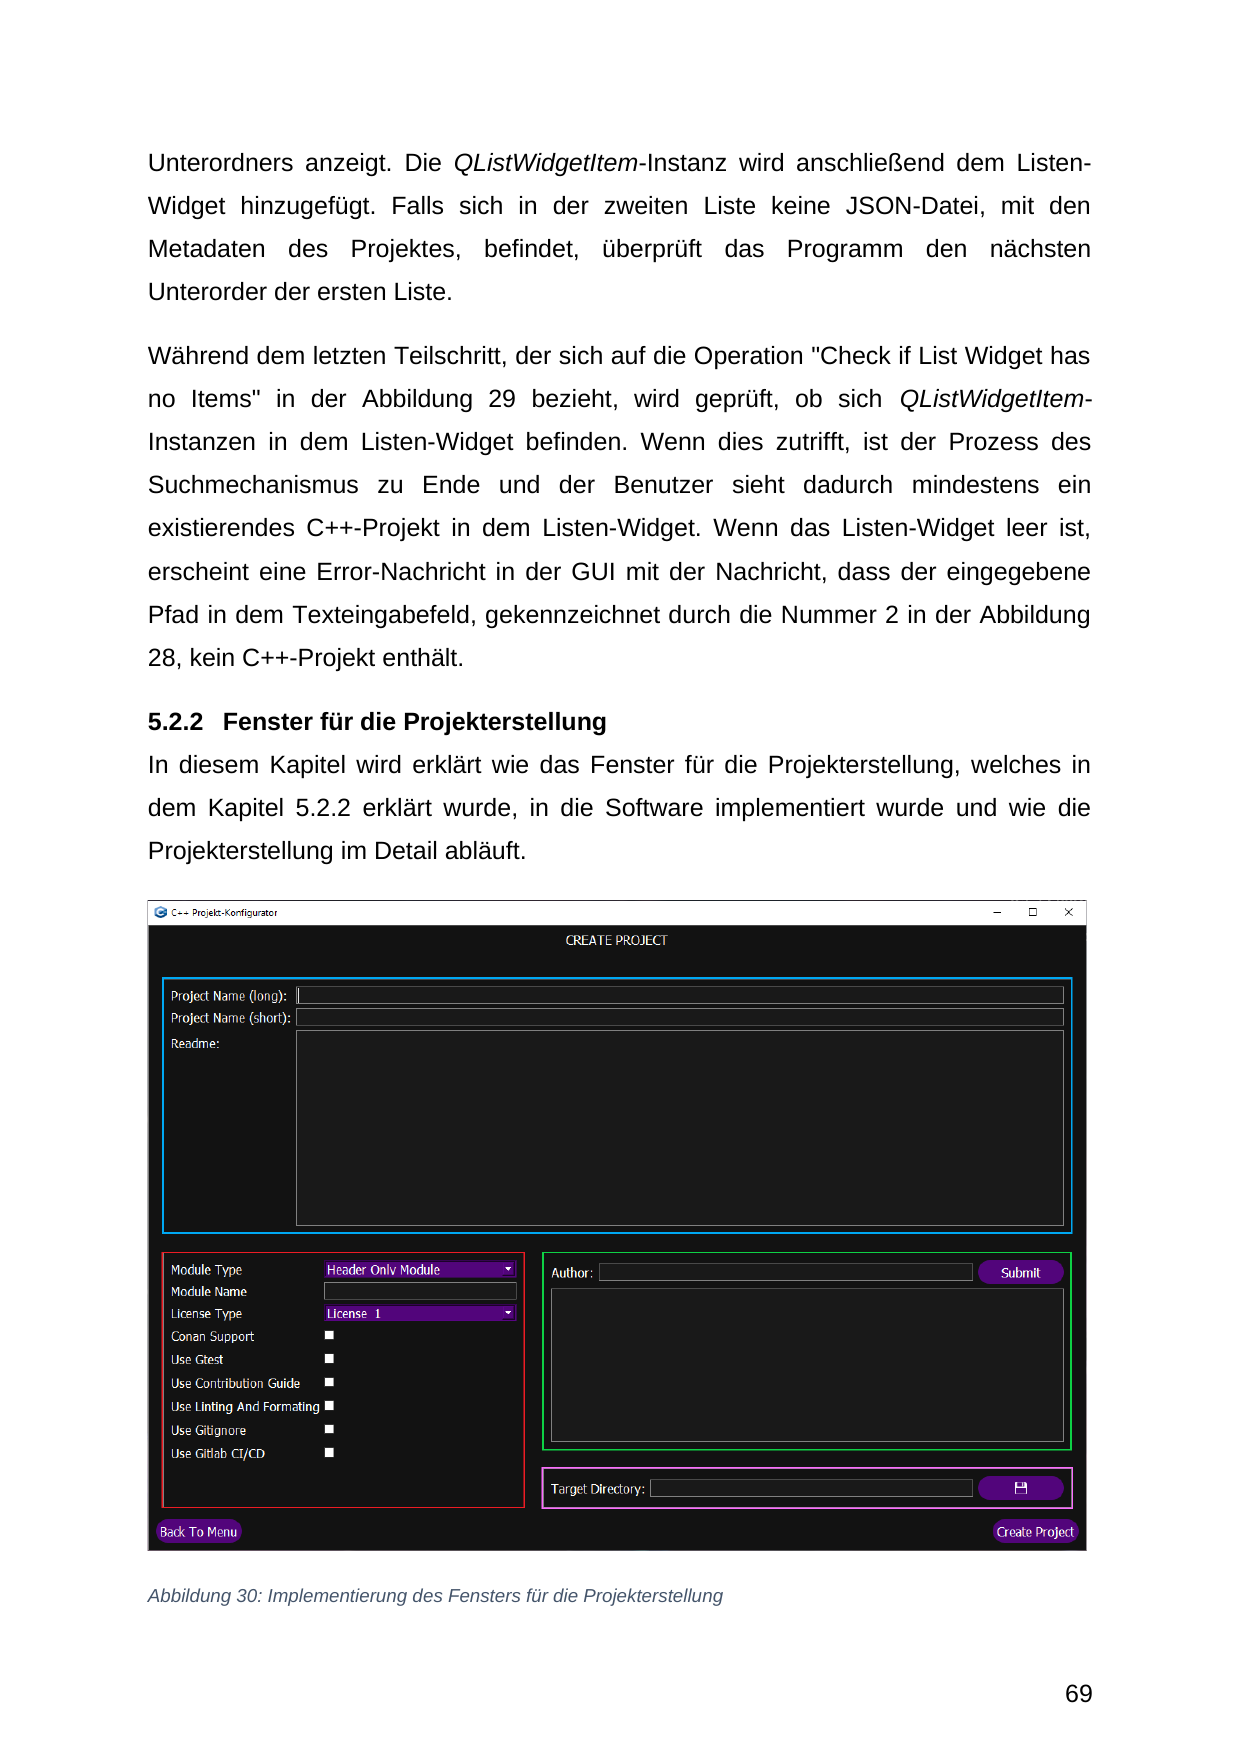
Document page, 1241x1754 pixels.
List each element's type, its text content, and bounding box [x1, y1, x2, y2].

text Während dem letzten Teilschritt, der sich auf die Operation "Check if List Widget has no Items" in der Abbildung 29 bezieht, wird geprüft, ob sich QListWidgetItem-Instanzen in dem Listen-Widget befinden. Wenn dies zutrifft, ist der Prozess des Suchmechanismus zu Ende und der Benutzer sieht dadurch mindestens ein existierendes C++-Projekt in dem Listen-Widget. Wenn das Listen-Widget leer ist, erscheint eine Error-Nachricht in der GUI mit der Nachricht, dass der eingegebene Pfad in dem Texteingabefeld, gekennzeichnet durch die Nummer 2 in der Abbildung 28, kein C++-Projekt enthält. [148, 341, 1093, 672]
text In diesem Kapitel wird erklärt wie das Fenster für die Projekterstellung, welches in dem Kapitel 5.2.2 erklärt wurde, in die Software implementiert wurde und wie die Projekterstellung im Detail abläuft. [148, 750, 1093, 865]
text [148, 148, 1093, 306]
subtitle Fenster für die Projekterstellung [148, 707, 1093, 736]
picture [147, 900, 1087, 1551]
